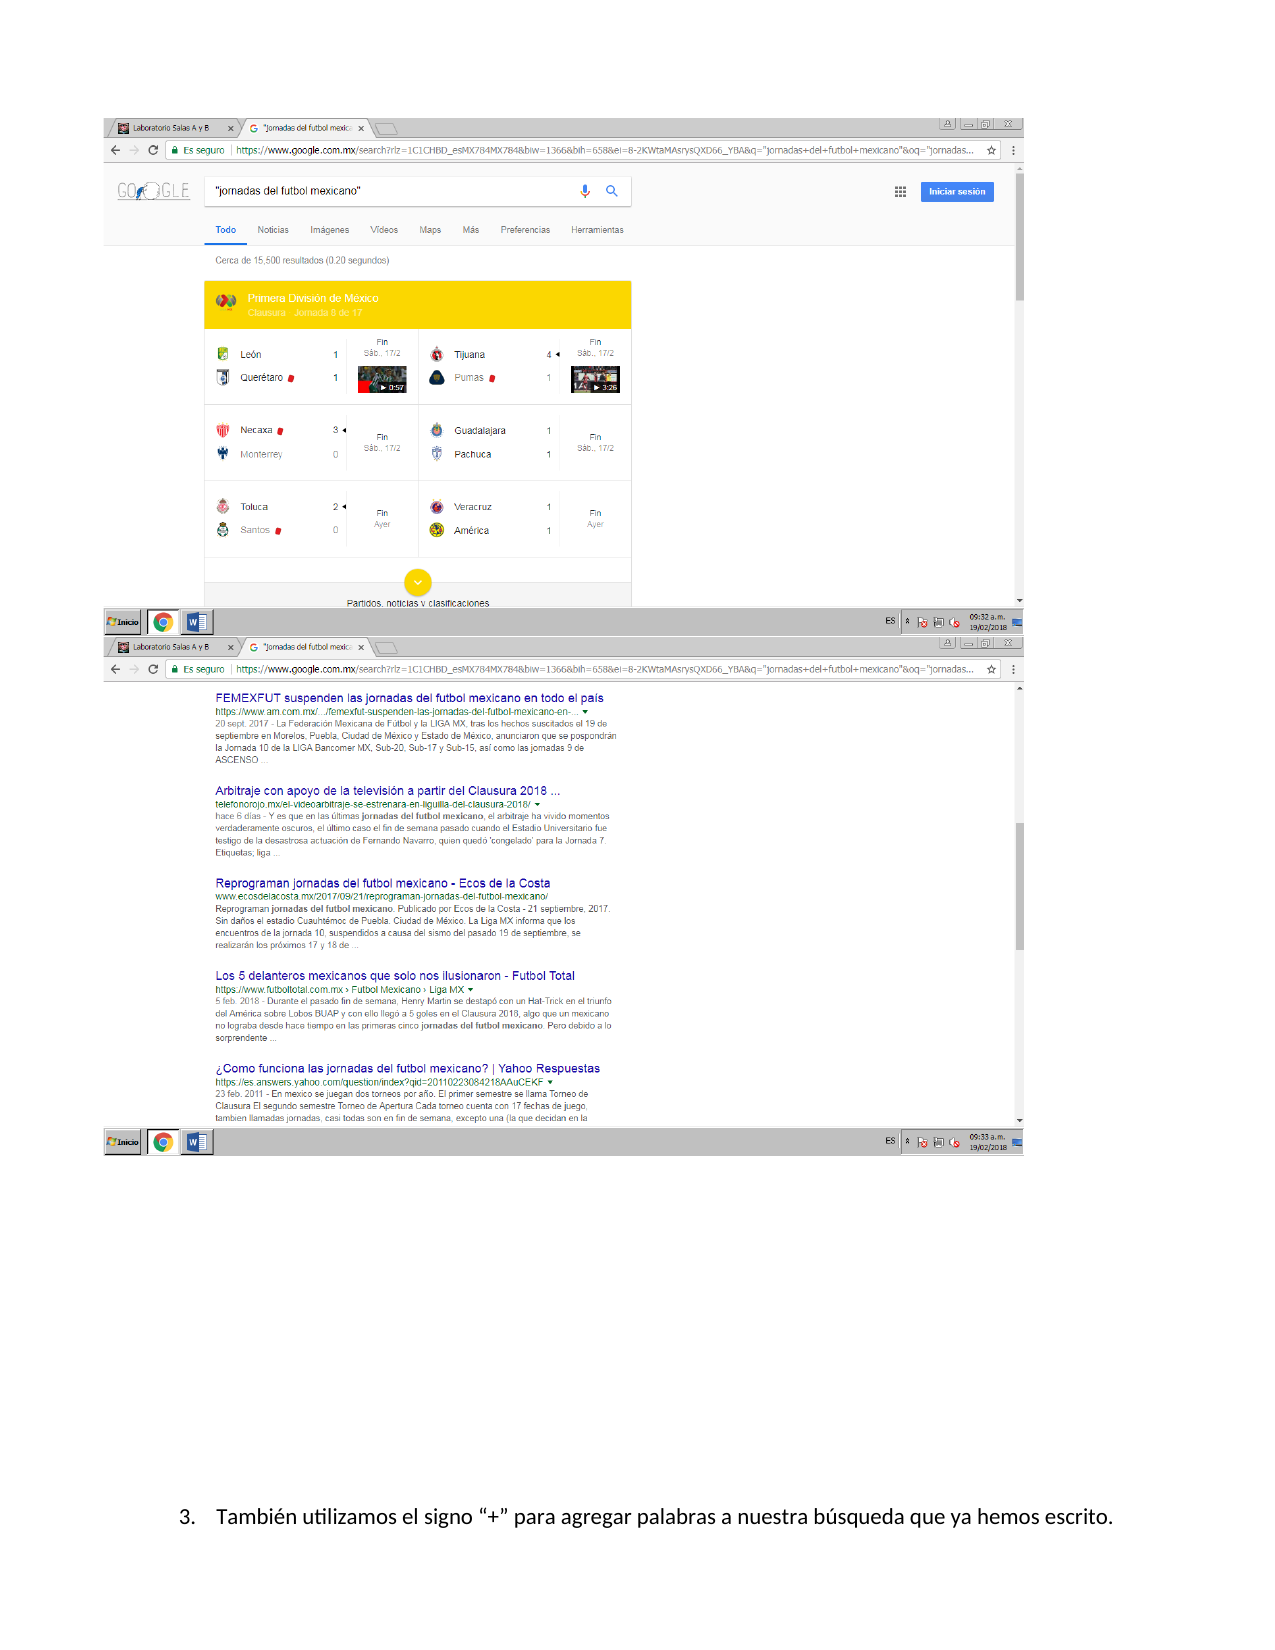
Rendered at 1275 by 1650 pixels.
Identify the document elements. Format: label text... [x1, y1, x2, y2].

picture [103, 118, 1024, 636]
picture [103, 637, 1024, 1156]
list También utilizamos el signo “+” para agregar palabras a nuestra búsqueda que ya hemos escrito. [178, 1502, 1122, 1531]
